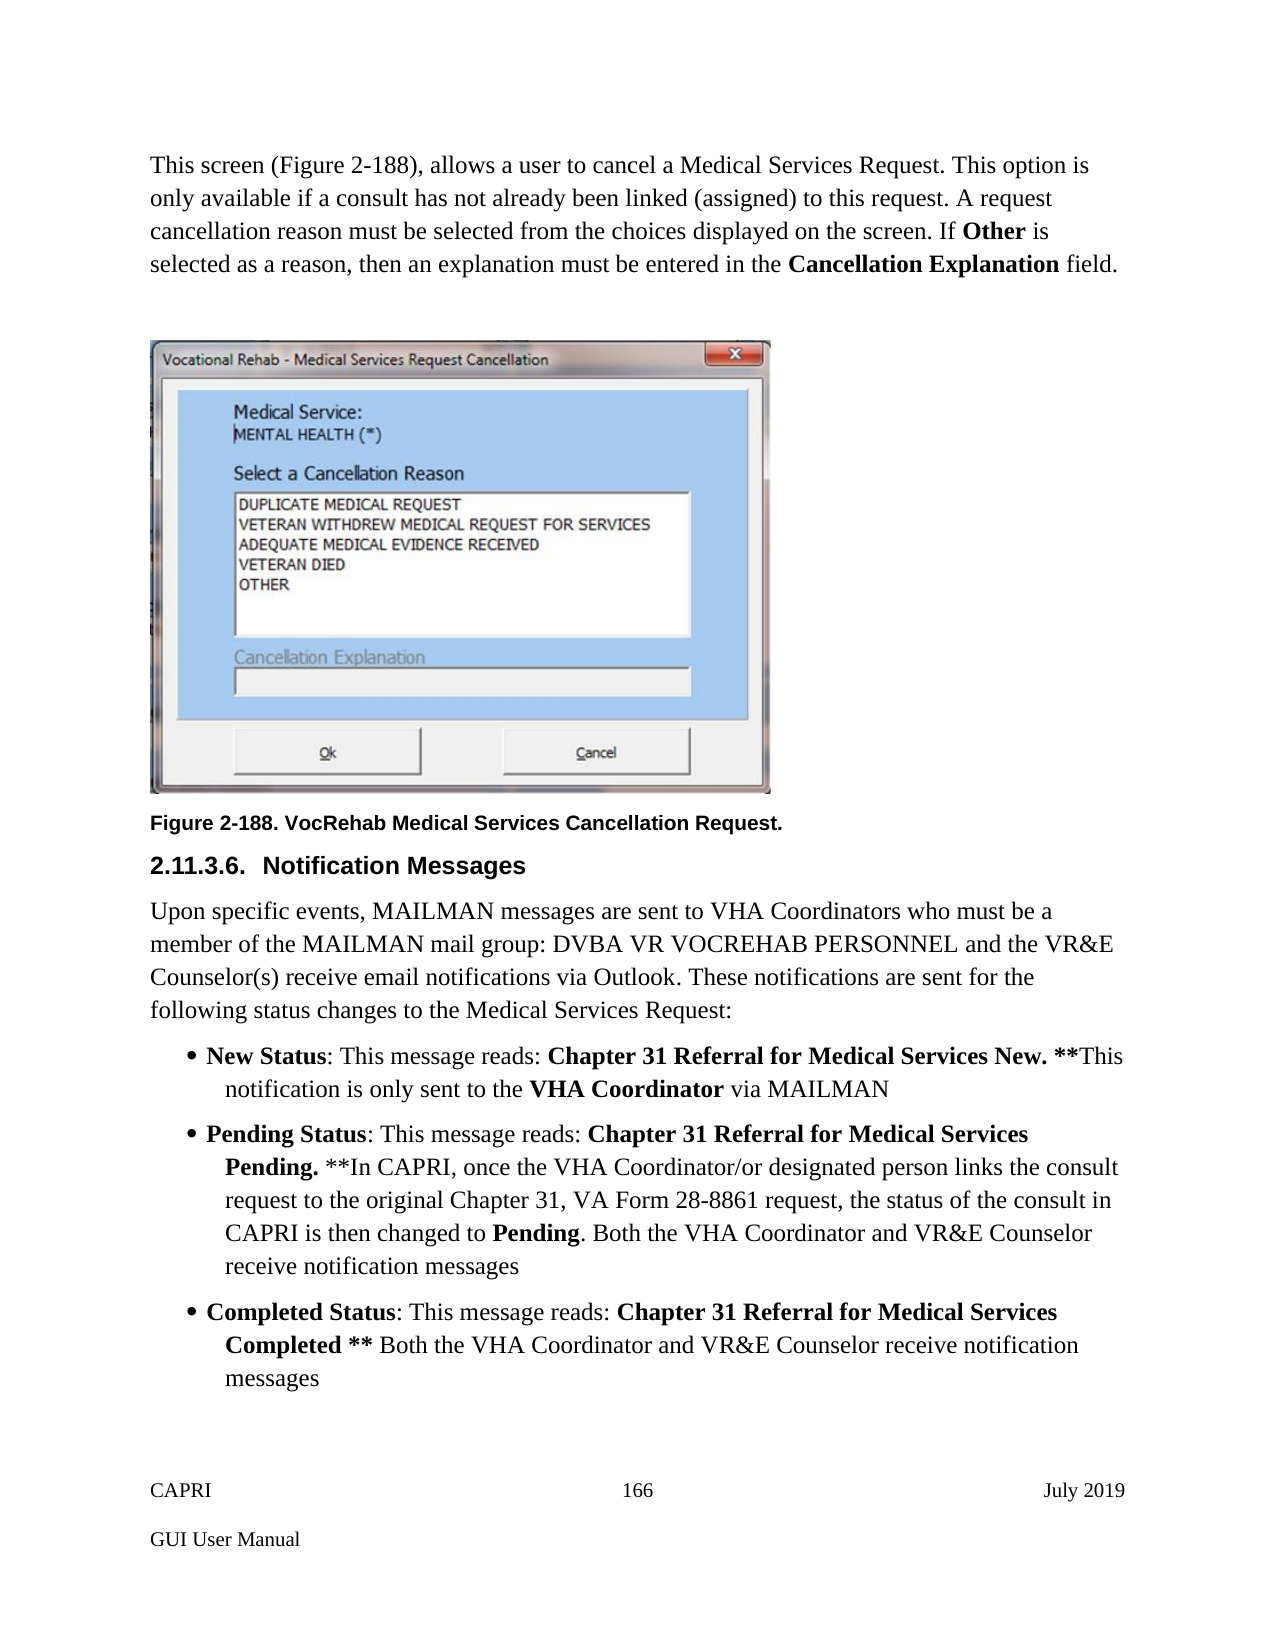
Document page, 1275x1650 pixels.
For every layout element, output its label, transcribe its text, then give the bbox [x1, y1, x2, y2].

subtitle Notification Messages [150, 851, 1125, 879]
list Pending Status: This message reads: Chapter 31 Referral for Medical Services Pending. **In CAPRI, once the VHA Coordinator/or designated person links the consult request to the original Chapter 31, VA Form 28-8861 request, the status of the consult in CAPRI is then changed to Pending. Both the VHA Coordinator and VR&E Counselor receive notification messages [187, 1119, 1125, 1280]
text Upon specific events, MAILMAN messages are sent to VHA Coordinators who must be a member of the MAILMAN mail group: DVBA VR VOCREHAB PERSONNEL and the VR&E Counselor(s) receive email notifications via Outlook. These notifications are sent for the following status changes to the Medical Services Request: [150, 896, 1125, 1024]
picture [150, 340, 771, 794]
list Completed Status: This message reads: Chapter 31 Referral for Medical Services Completed ** Both the VHA Coordinator and VR&E Counselor receive notification messages [187, 1297, 1125, 1392]
list New Status: This message reads: Chapter 31 Referral for Medical Services New. **This notification is only sent to the VHA Coordinator via MAILMAN [187, 1041, 1125, 1103]
